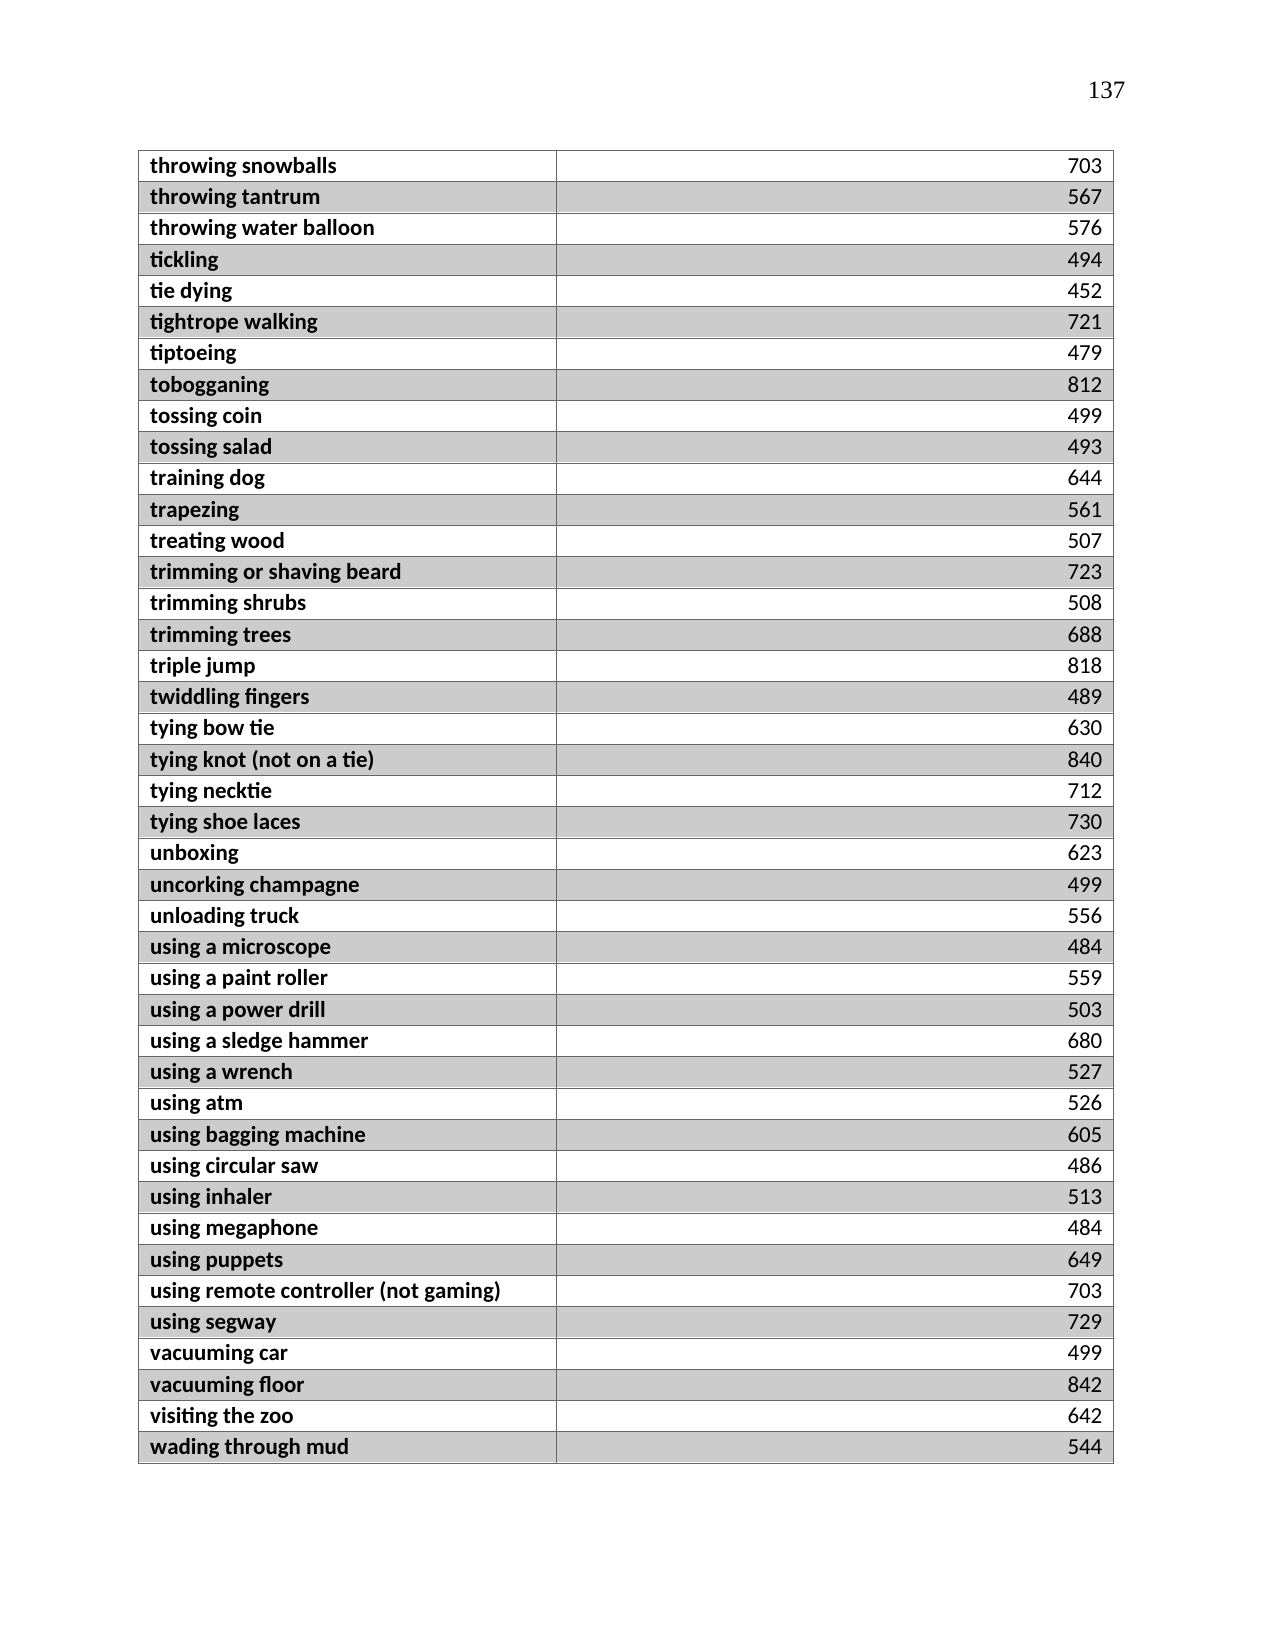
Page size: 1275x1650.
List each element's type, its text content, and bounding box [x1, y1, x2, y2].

table_cell 499 [557, 401, 1113, 431]
table_cell using atm [139, 1089, 556, 1119]
table_cell using segway [139, 1307, 556, 1337]
table_cell 499 [557, 870, 1113, 900]
table_cell 630 [557, 714, 1113, 744]
table_cell 680 [557, 1026, 1113, 1056]
table_cell tobogganing [139, 370, 556, 400]
table_cell 703 [557, 1276, 1113, 1306]
table_cell 493 [557, 432, 1113, 462]
table_cell 503 [557, 995, 1113, 1025]
table_cell 649 [557, 1245, 1113, 1275]
table_cell 840 [557, 745, 1113, 775]
table_cell 527 [557, 1057, 1113, 1087]
table_cell 642 [557, 1401, 1113, 1431]
table_cell 688 [557, 620, 1113, 650]
table_cell 561 [557, 495, 1113, 525]
table_cell 812 [557, 370, 1113, 400]
table_cell using puppets [139, 1245, 556, 1275]
table_cell 605 [557, 1120, 1113, 1150]
table_cell 544 [557, 1432, 1113, 1462]
table_cell throwing tantrum [139, 182, 556, 212]
table_cell twiddling fingers [139, 682, 556, 712]
table_cell 513 [557, 1182, 1113, 1212]
table_cell using a wrench [139, 1057, 556, 1087]
table_cell tying bow tie [139, 714, 556, 744]
table_cell trimming shrubs [139, 589, 556, 619]
table_cell 721 [557, 307, 1113, 337]
table_cell using bagging machine [139, 1120, 556, 1150]
table_cell 842 [557, 1370, 1113, 1400]
table_cell using a power drill [139, 995, 556, 1025]
table_cell 730 [557, 807, 1113, 837]
table_cell 567 [557, 182, 1113, 212]
table_cell 644 [557, 464, 1113, 494]
table_cell 556 [557, 901, 1113, 931]
table_cell unloading truck [139, 901, 556, 931]
table_cell vacuuming car [139, 1339, 556, 1369]
table_cell 526 [557, 1089, 1113, 1119]
table_cell unboxing [139, 839, 556, 869]
table_cell 489 [557, 682, 1113, 712]
table_cell 484 [557, 1214, 1113, 1244]
table_cell tiptoeing [139, 339, 556, 369]
table_cell uncorking champagne [139, 870, 556, 900]
table_cell trapezing [139, 495, 556, 525]
table_cell 818 [557, 651, 1113, 681]
table_cell tie dying [139, 276, 556, 306]
table_cell 712 [557, 776, 1113, 806]
table_cell 623 [557, 839, 1113, 869]
table_cell 479 [557, 339, 1113, 369]
table_cell using inhaler [139, 1182, 556, 1212]
table_cell 486 [557, 1151, 1113, 1181]
table_cell 508 [557, 589, 1113, 619]
table_cell 507 [557, 526, 1113, 556]
table_cell 729 [557, 1307, 1113, 1337]
table_cell using a paint roller [139, 964, 556, 994]
table_cell tying knot (not on a tie) [139, 745, 556, 775]
table_cell tightrope walking [139, 307, 556, 337]
table_cell tying necktie [139, 776, 556, 806]
table_cell triple jump [139, 651, 556, 681]
table_cell 559 [557, 964, 1113, 994]
table_cell 703 [557, 151, 1113, 181]
table_cell using a sledge hammer [139, 1026, 556, 1056]
table_cell throwing snowballs [139, 151, 556, 181]
table_cell using circular saw [139, 1151, 556, 1181]
table_cell tossing salad [139, 432, 556, 462]
table_cell using megaphone [139, 1214, 556, 1244]
table_cell 494 [557, 245, 1113, 275]
table_cell 484 [557, 932, 1113, 962]
table_cell tickling [139, 245, 556, 275]
table_cell trimming or shaving beard [139, 557, 556, 587]
table_cell 452 [557, 276, 1113, 306]
table_cell visiting the zoo [139, 1401, 556, 1431]
table_cell 499 [557, 1339, 1113, 1369]
table_cell wading through mud [139, 1432, 556, 1462]
table_cell vacuuming floor [139, 1370, 556, 1400]
table_cell 723 [557, 557, 1113, 587]
table_cell tossing coin [139, 401, 556, 431]
table_cell using remote controller (not gaming) [139, 1276, 556, 1306]
table_cell training dog [139, 464, 556, 494]
table_cell treating wood [139, 526, 556, 556]
table_cell tying shoe laces [139, 807, 556, 837]
table_cell 576 [557, 214, 1113, 244]
table_cell using a microscope [139, 932, 556, 962]
table_cell trimming trees [139, 620, 556, 650]
table_cell throwing water balloon [139, 214, 556, 244]
